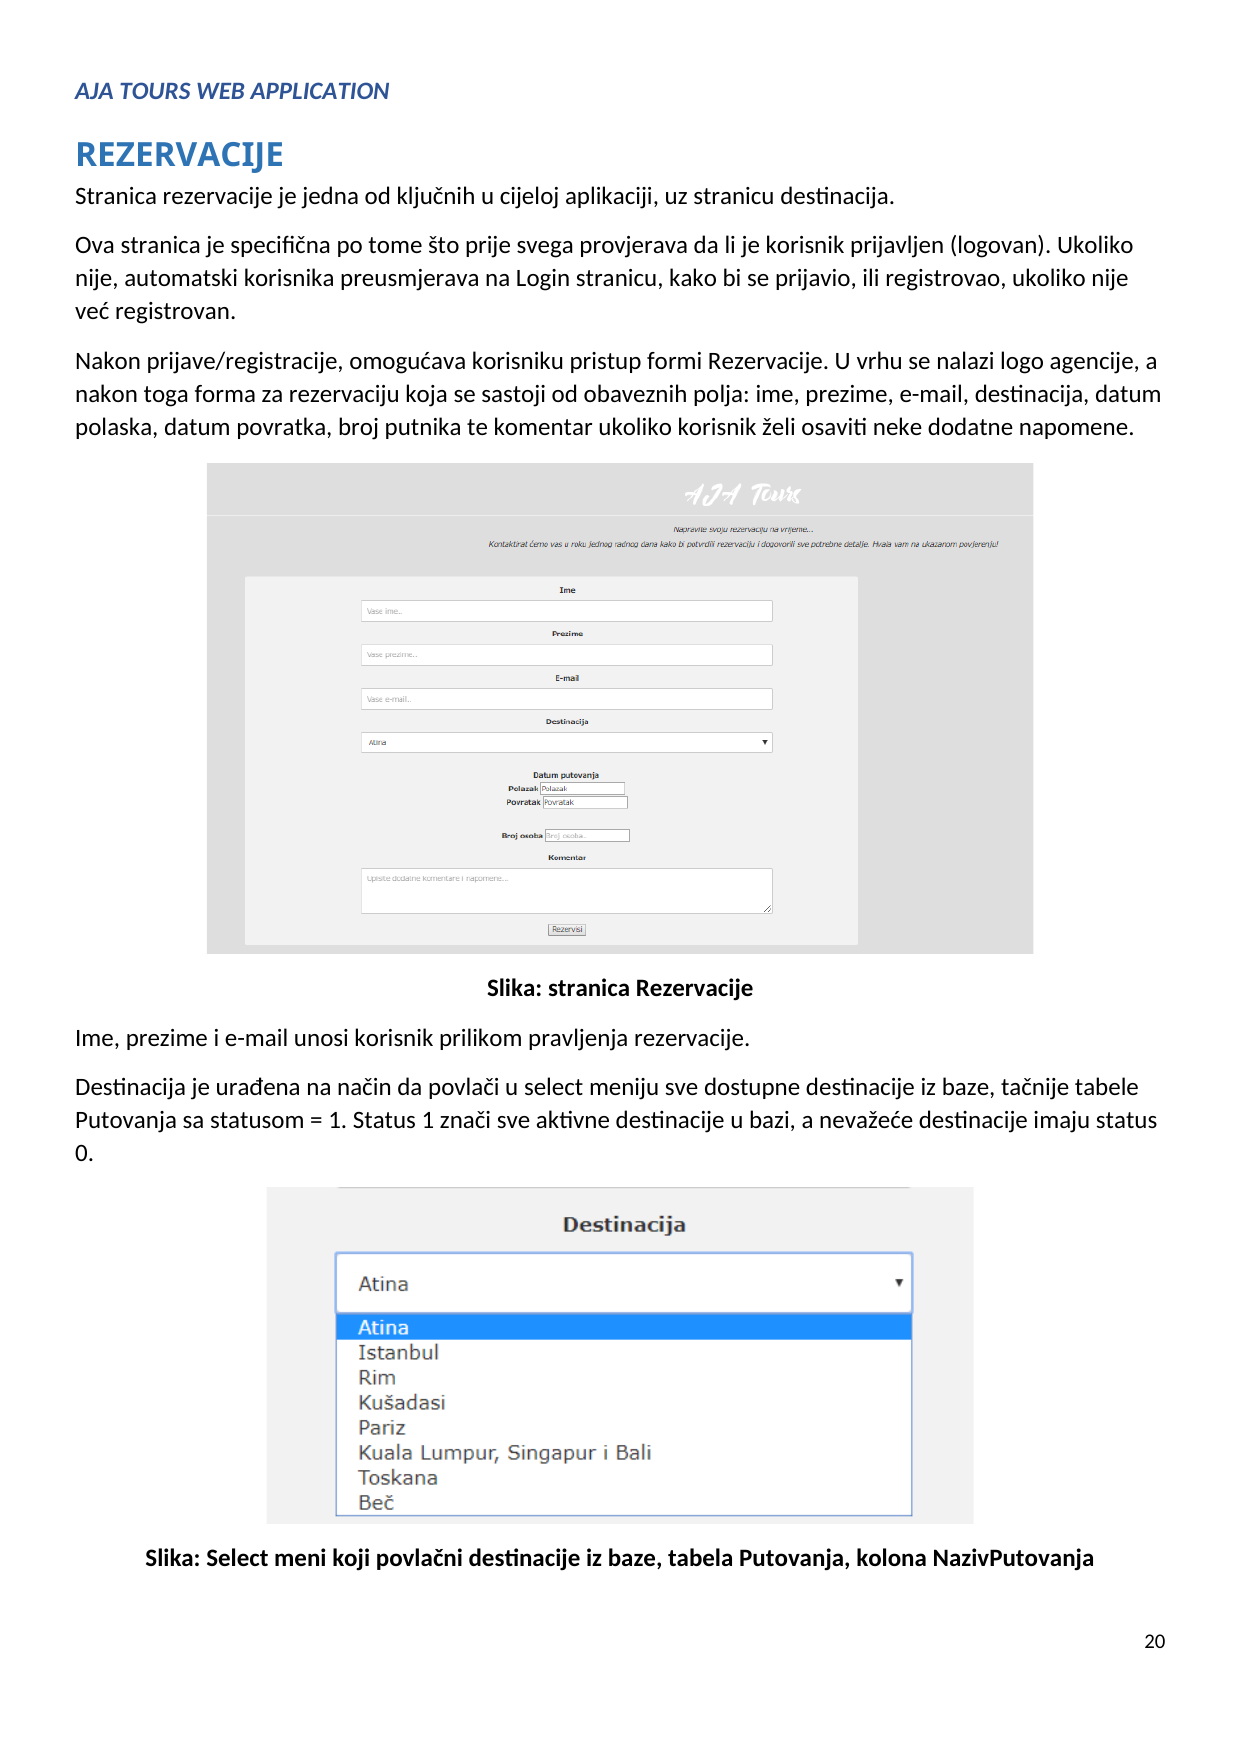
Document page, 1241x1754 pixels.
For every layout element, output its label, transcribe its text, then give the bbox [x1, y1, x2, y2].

text Ime, prezime i e-mail unosi korisnik prilikom pravljenja rezervacije. [75, 1022, 1165, 1052]
text Stranica rezervacije je jedna od ključnih u cijeloj aplikaciji, uz stranicu destinacija. [75, 180, 1165, 210]
text Destinacija je urađena na način da povlači u select meniju sve dostupne destinacije iz baze, tačnije tabele Putovanja sa statusom = 1. Status 1 znači sve aktivne destinacije u bazi, a nevažeće destinacije imaju status 0. [75, 1072, 1165, 1168]
text Nakon prijave/registracije, omogućava korisniku pristup formi Rezervacije. U vrhu se nalazi logo agencije, a nakon toga forma za rezervaciju koja se sastoji od obaveznih polja: ime, prezime, e-mail, destinacija, datum polaska, datum povratka, broj putnika te komentar ukoliko korisnik želi osaviti neke dodatne napomene. [75, 345, 1165, 441]
text Ova stranica je specifična po tome što prije svega provjerava da li je korisnik prijavljen (logovan). Ukoliko nije, automatski korisnika preusmjerava na Login stranicu, kako bi se prijavio, ili registrovao, ukoliko nije već registrovan. [75, 229, 1165, 326]
text Slika: stranica Rezervacije [75, 972, 1165, 1003]
text Slika: Select meni koji povlačni destinacije iz baze, tabela Putovanja, kolona NazivPutovanja [75, 1543, 1165, 1573]
picture [206, 460, 1034, 954]
subtitle REZERVACIJE [75, 131, 1165, 176]
picture [266, 1187, 974, 1524]
